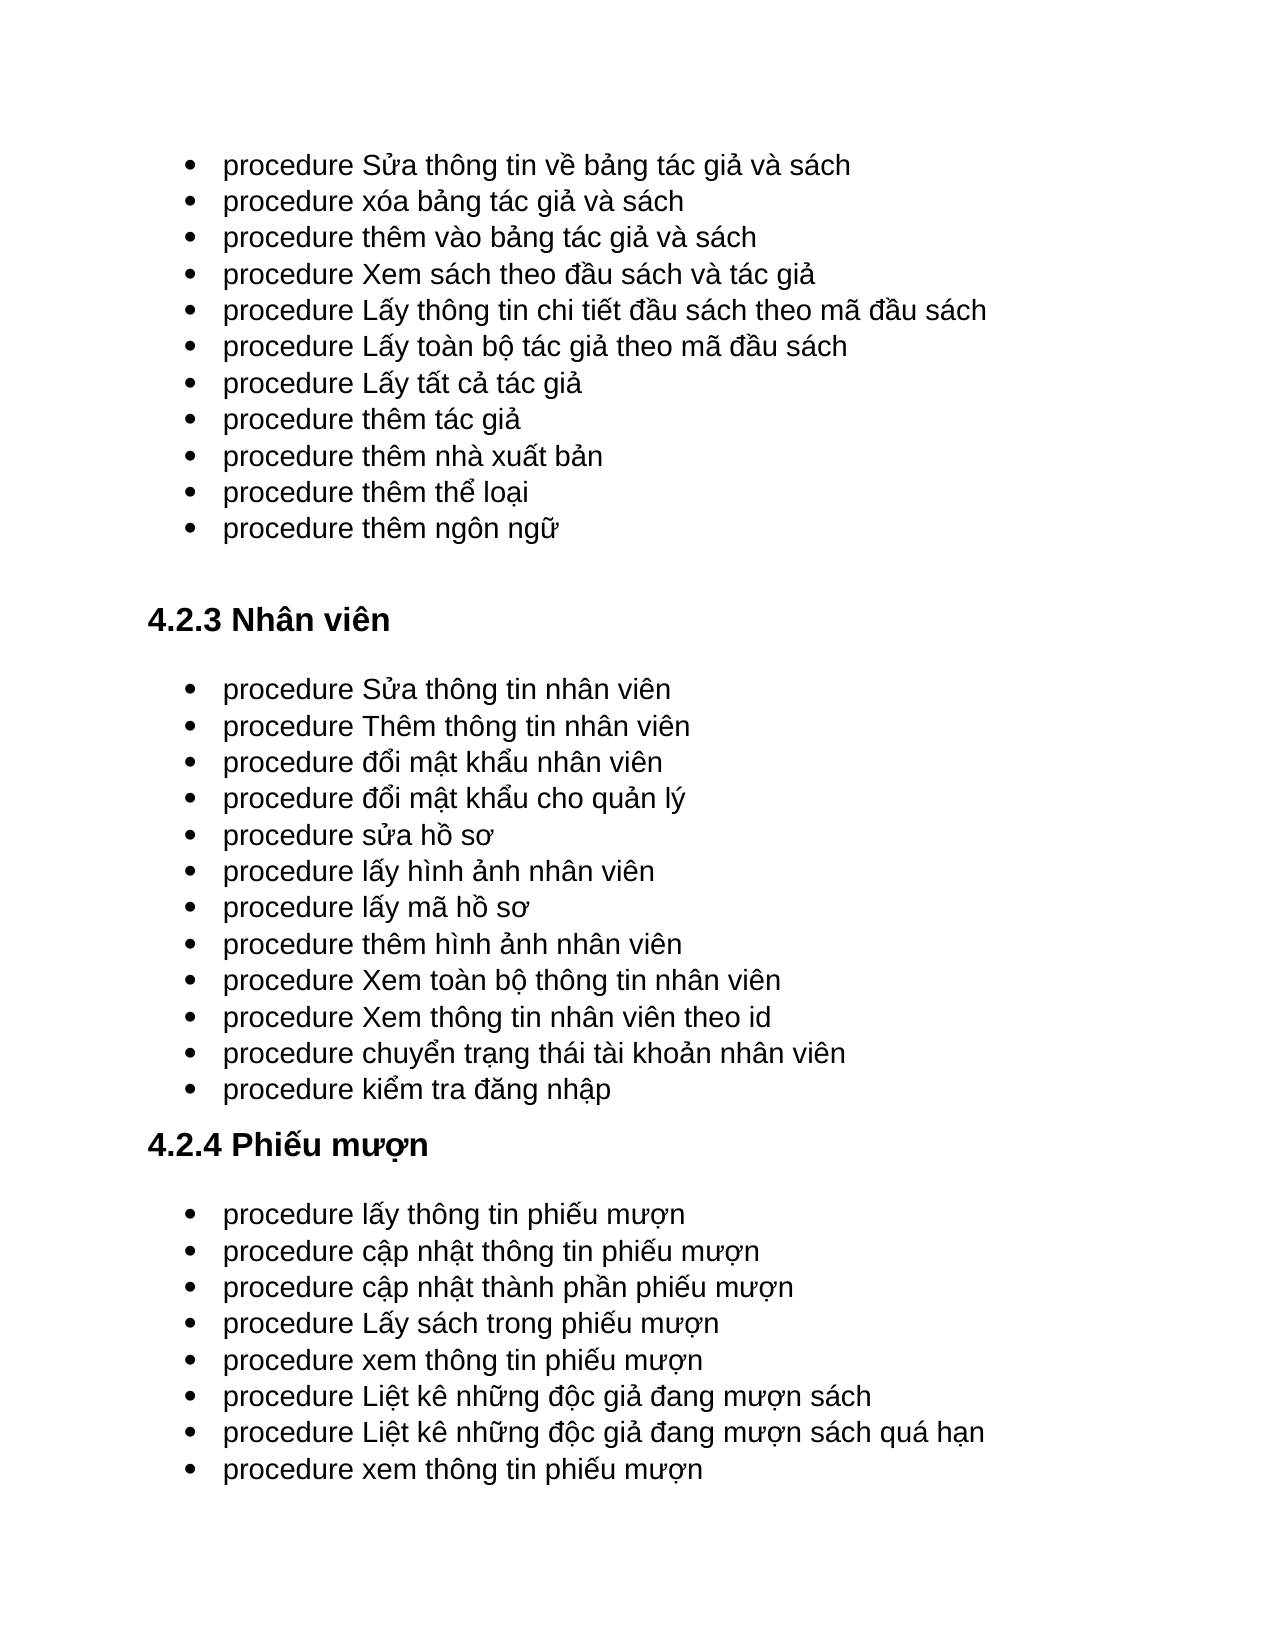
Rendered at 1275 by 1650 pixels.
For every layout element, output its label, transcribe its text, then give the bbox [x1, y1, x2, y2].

list procedure xóa bảng tác giả và sách [185, 184, 1157, 218]
list procedure Lấy tất cả tác giả [185, 366, 1157, 399]
list procedure lấy mã hồ sơ [185, 891, 1157, 924]
list procedure cập nhật thành phần phiếu mượn [185, 1270, 1157, 1304]
list procedure thêm tác giả [185, 402, 1157, 436]
subtitle Nhân viên [148, 600, 1157, 639]
list procedure Lấy sách trong phiếu mượn [185, 1306, 1157, 1340]
list procedure Xem toàn bộ thông tin nhân viên [185, 963, 1157, 997]
list procedure chuyển trạng thái tài khoản nhân viên [185, 1036, 1157, 1070]
list procedure Thêm thông tin nhân viên [185, 709, 1157, 742]
list procedure xem thông tin phiếu mượn [185, 1343, 1157, 1376]
list procedure lấy hình ảnh nhân viên [185, 854, 1157, 888]
list procedure kiểm tra đăng nhập [185, 1072, 1157, 1106]
list procedure xem thông tin phiếu mượn [185, 1452, 1157, 1486]
list procedure đổi mật khẩu cho quản lý [185, 781, 1157, 815]
subtitle Phiếu mượn [148, 1125, 1157, 1164]
list procedure thêm nhà xuất bản [185, 438, 1157, 472]
list procedure Sửa thông tin về bảng tác giả và sách [185, 148, 1157, 181]
list procedure đổi mật khẩu nhân viên [185, 745, 1157, 779]
list procedure lấy thông tin phiếu mượn [185, 1197, 1157, 1231]
list procedure Lấy toàn bộ tác giả theo mã đầu sách [185, 329, 1157, 363]
list procedure thêm ngôn ngữ [185, 511, 1157, 545]
list procedure Sửa thông tin nhân viên [185, 672, 1157, 706]
list procedure thêm thể loại [185, 475, 1157, 509]
list procedure Liệt kê những độc giả đang mượn sách quá hạn [185, 1415, 1157, 1449]
list procedure thêm hình ảnh nhân viên [185, 927, 1157, 961]
list procedure thêm vào bảng tác giả và sách [185, 220, 1157, 254]
list procedure Lấy thông tin chi tiết đầu sách theo mã đầu sách [185, 293, 1157, 327]
list procedure sửa hồ sơ [185, 818, 1157, 852]
list procedure Liệt kê những độc giả đang mượn sách [185, 1379, 1157, 1413]
list procedure Xem thông tin nhân viên theo id [185, 999, 1157, 1033]
list procedure Xem sách theo đầu sách và tác giả [185, 257, 1157, 291]
list procedure cập nhật thông tin phiếu mượn [185, 1234, 1157, 1267]
